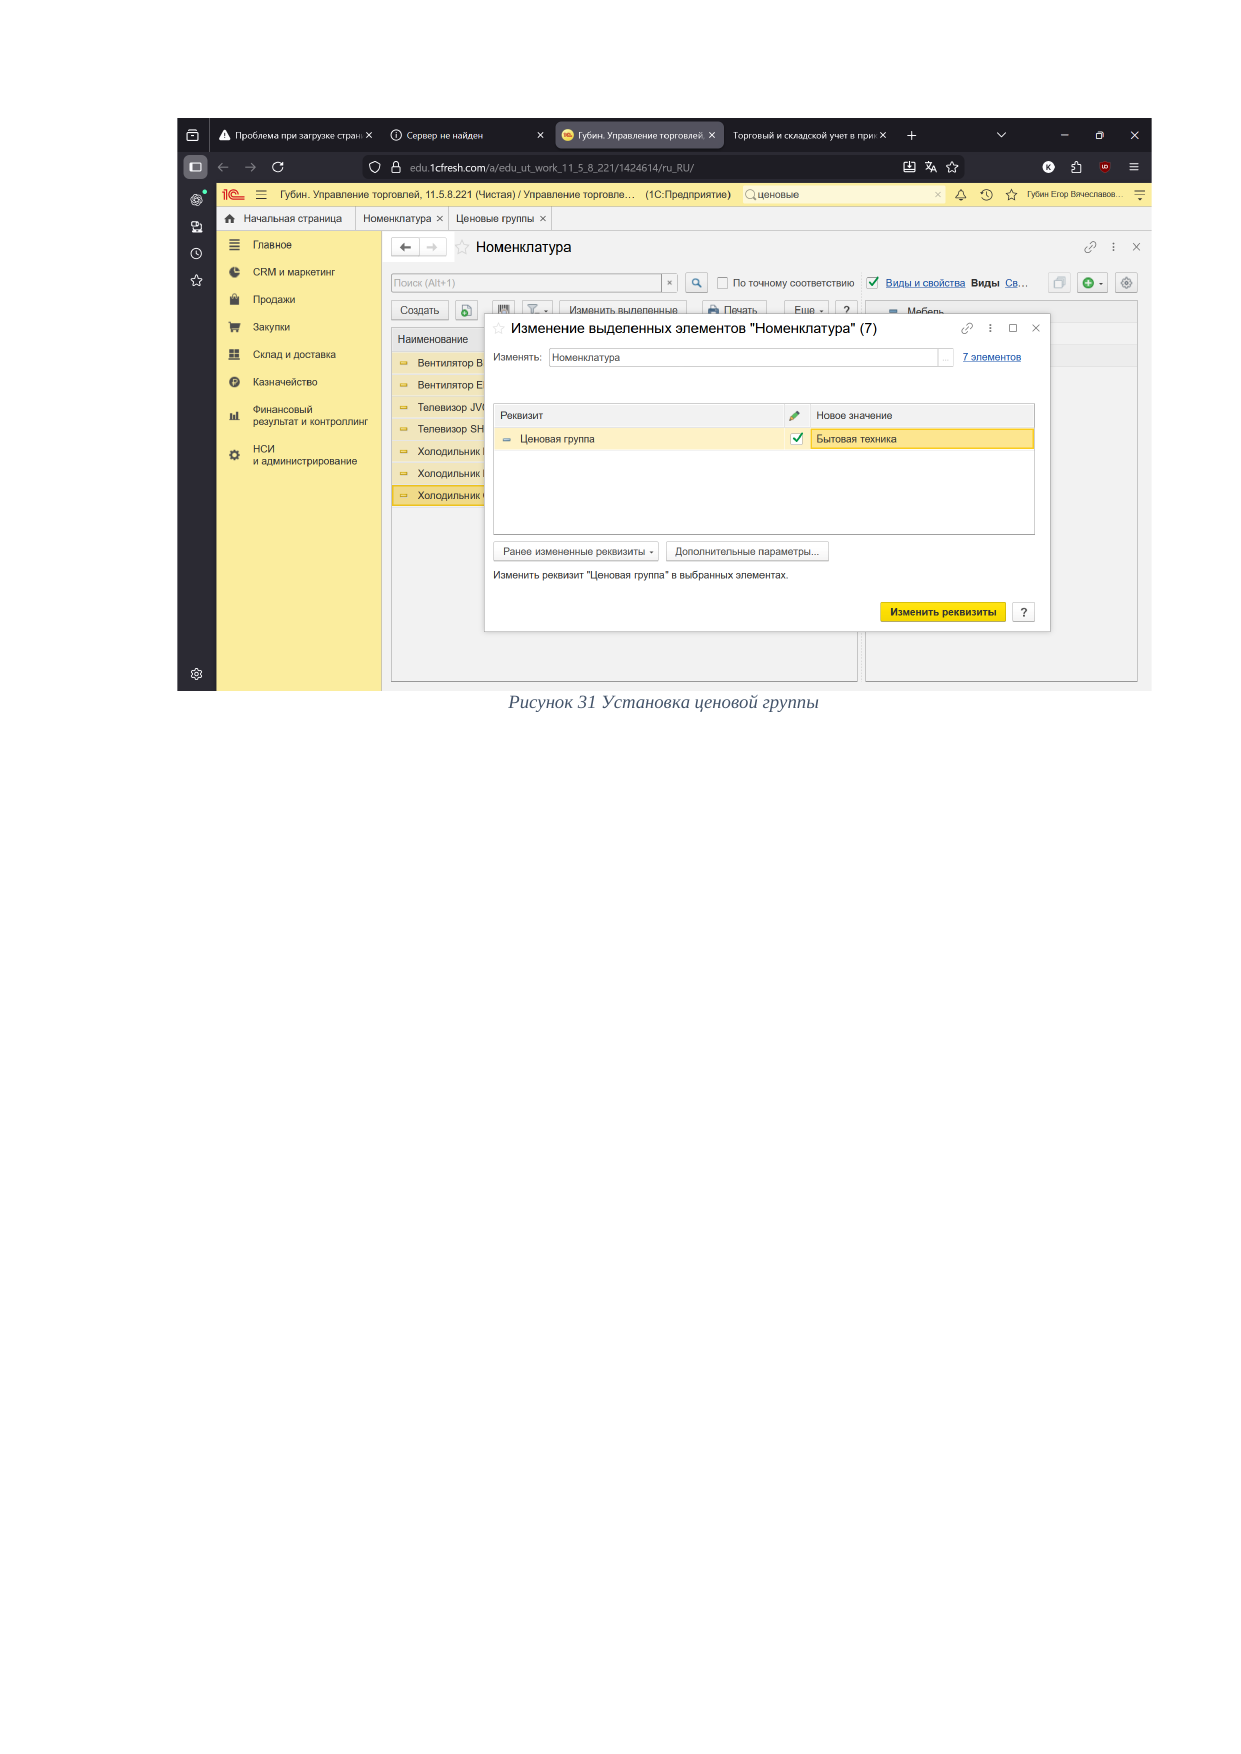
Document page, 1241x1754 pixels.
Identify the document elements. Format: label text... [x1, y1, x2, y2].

picture [177, 118, 1152, 691]
